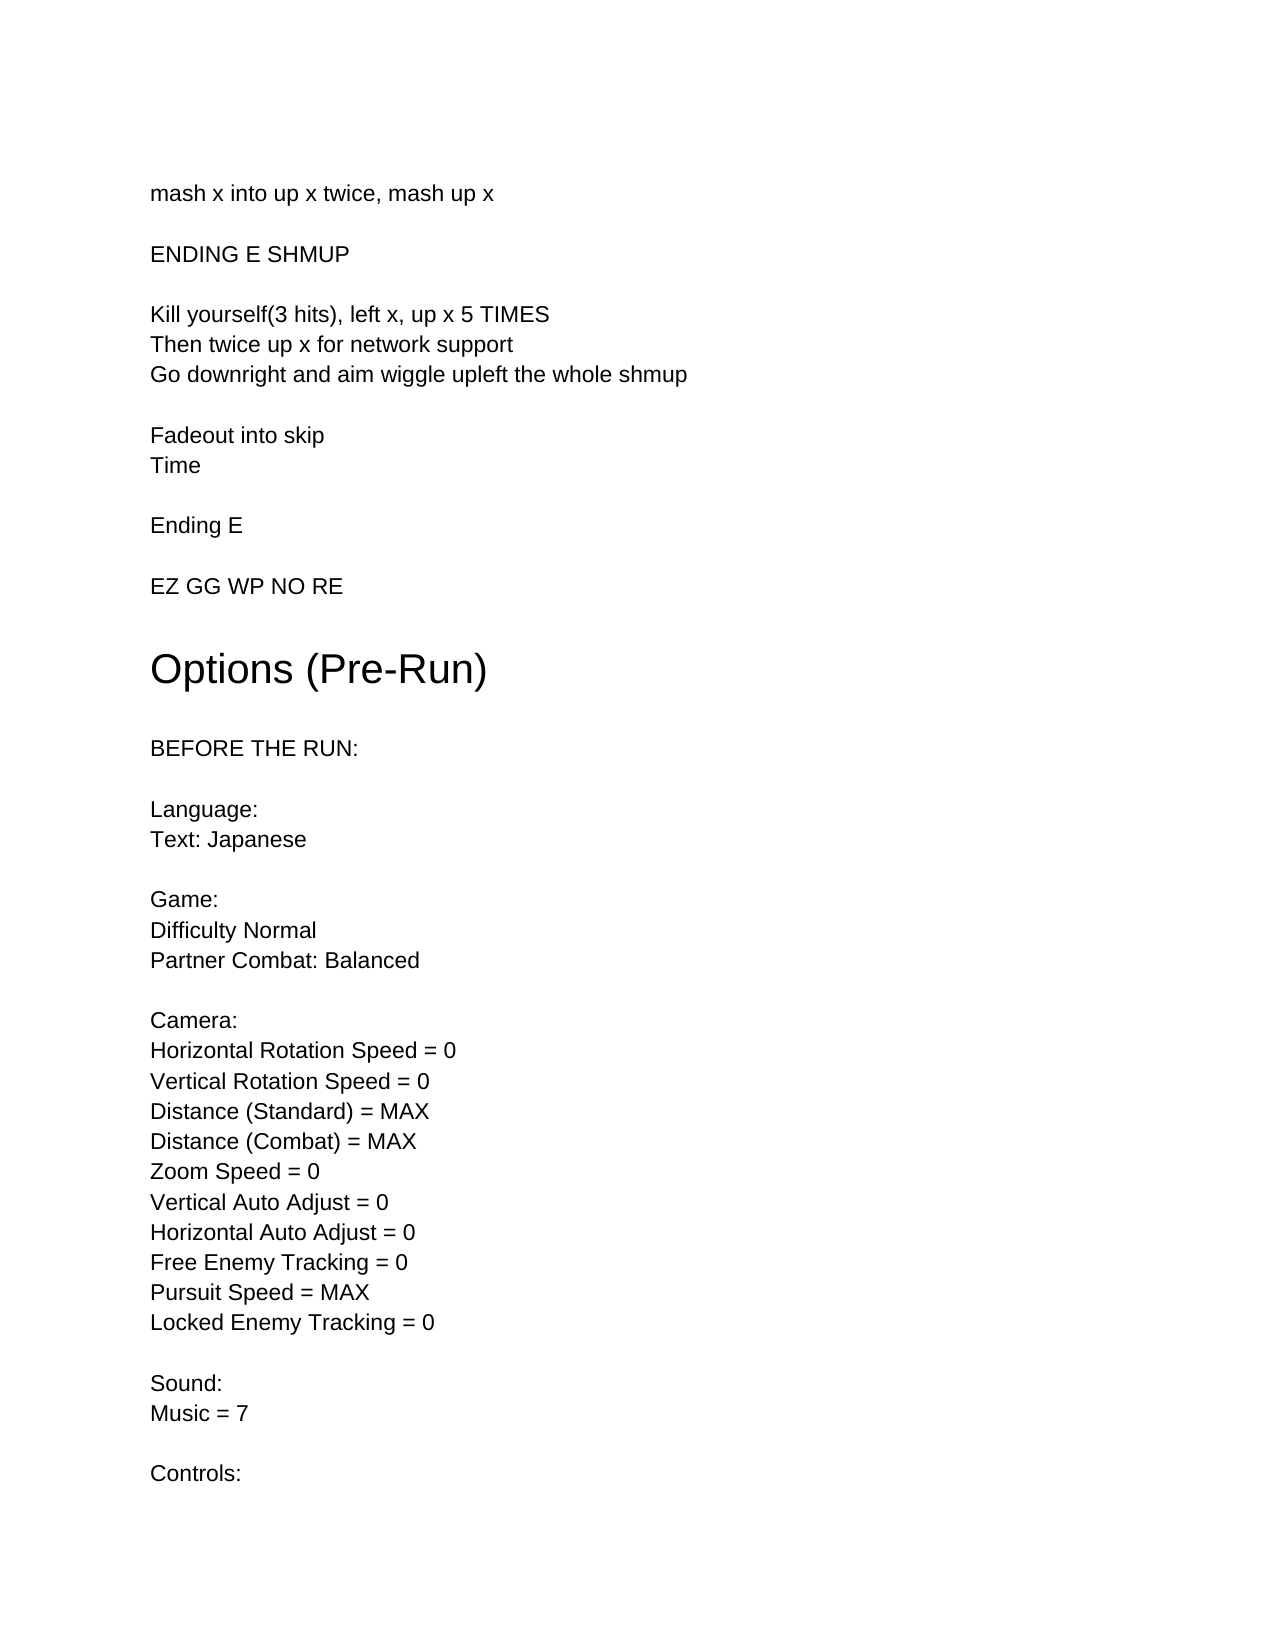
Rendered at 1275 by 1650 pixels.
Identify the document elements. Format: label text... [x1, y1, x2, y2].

text Controls: [150, 1460, 1125, 1487]
text EZ GG WP NO RE [150, 573, 1125, 599]
text Camera: [150, 1007, 1125, 1034]
text Difficulty Normal [150, 917, 1125, 943]
text Vertical Auto Adjust = 0 [150, 1188, 1125, 1215]
text Language: [150, 796, 1125, 822]
text Vertical Rotation Speed = 0 [150, 1068, 1125, 1094]
text Go downright and aim wiggle upleft the whole shmup [150, 361, 1125, 388]
text Locked Enemy Tracking = 0 [150, 1309, 1125, 1336]
text BEFORE THE RUN: [150, 735, 1125, 762]
text Music = 7 [150, 1400, 1125, 1426]
text Sound: [150, 1370, 1125, 1396]
text Text: Japanese [150, 826, 1125, 852]
text Then twice up x for network support [150, 331, 1125, 358]
text mash x into up x twice, mash up x [150, 180, 1125, 207]
text Zoom Speed = 0 [150, 1158, 1125, 1185]
text Distance (Standard) = MAX [150, 1098, 1125, 1124]
text Game: [150, 886, 1125, 913]
text Kill yourself(3 hits), left x, up x 5 TIMES [150, 301, 1125, 327]
text Horizontal Rotation Speed = 0 [150, 1037, 1125, 1064]
text Free Enemy Tracking = 0 [150, 1249, 1125, 1275]
text ENDING E SHMUP [150, 241, 1125, 267]
text Time [150, 452, 1125, 478]
text Ending E [150, 512, 1125, 539]
subtitle Options (Pre-Run) [150, 645, 1125, 693]
text Fadeout into skip [150, 422, 1125, 448]
text Horizontal Auto Adjust = 0 [150, 1219, 1125, 1245]
text Partner Combat: Balanced [150, 947, 1125, 973]
text Distance (Combat) = MAX [150, 1128, 1125, 1154]
text Pursuit Speed = MAX [150, 1279, 1125, 1306]
